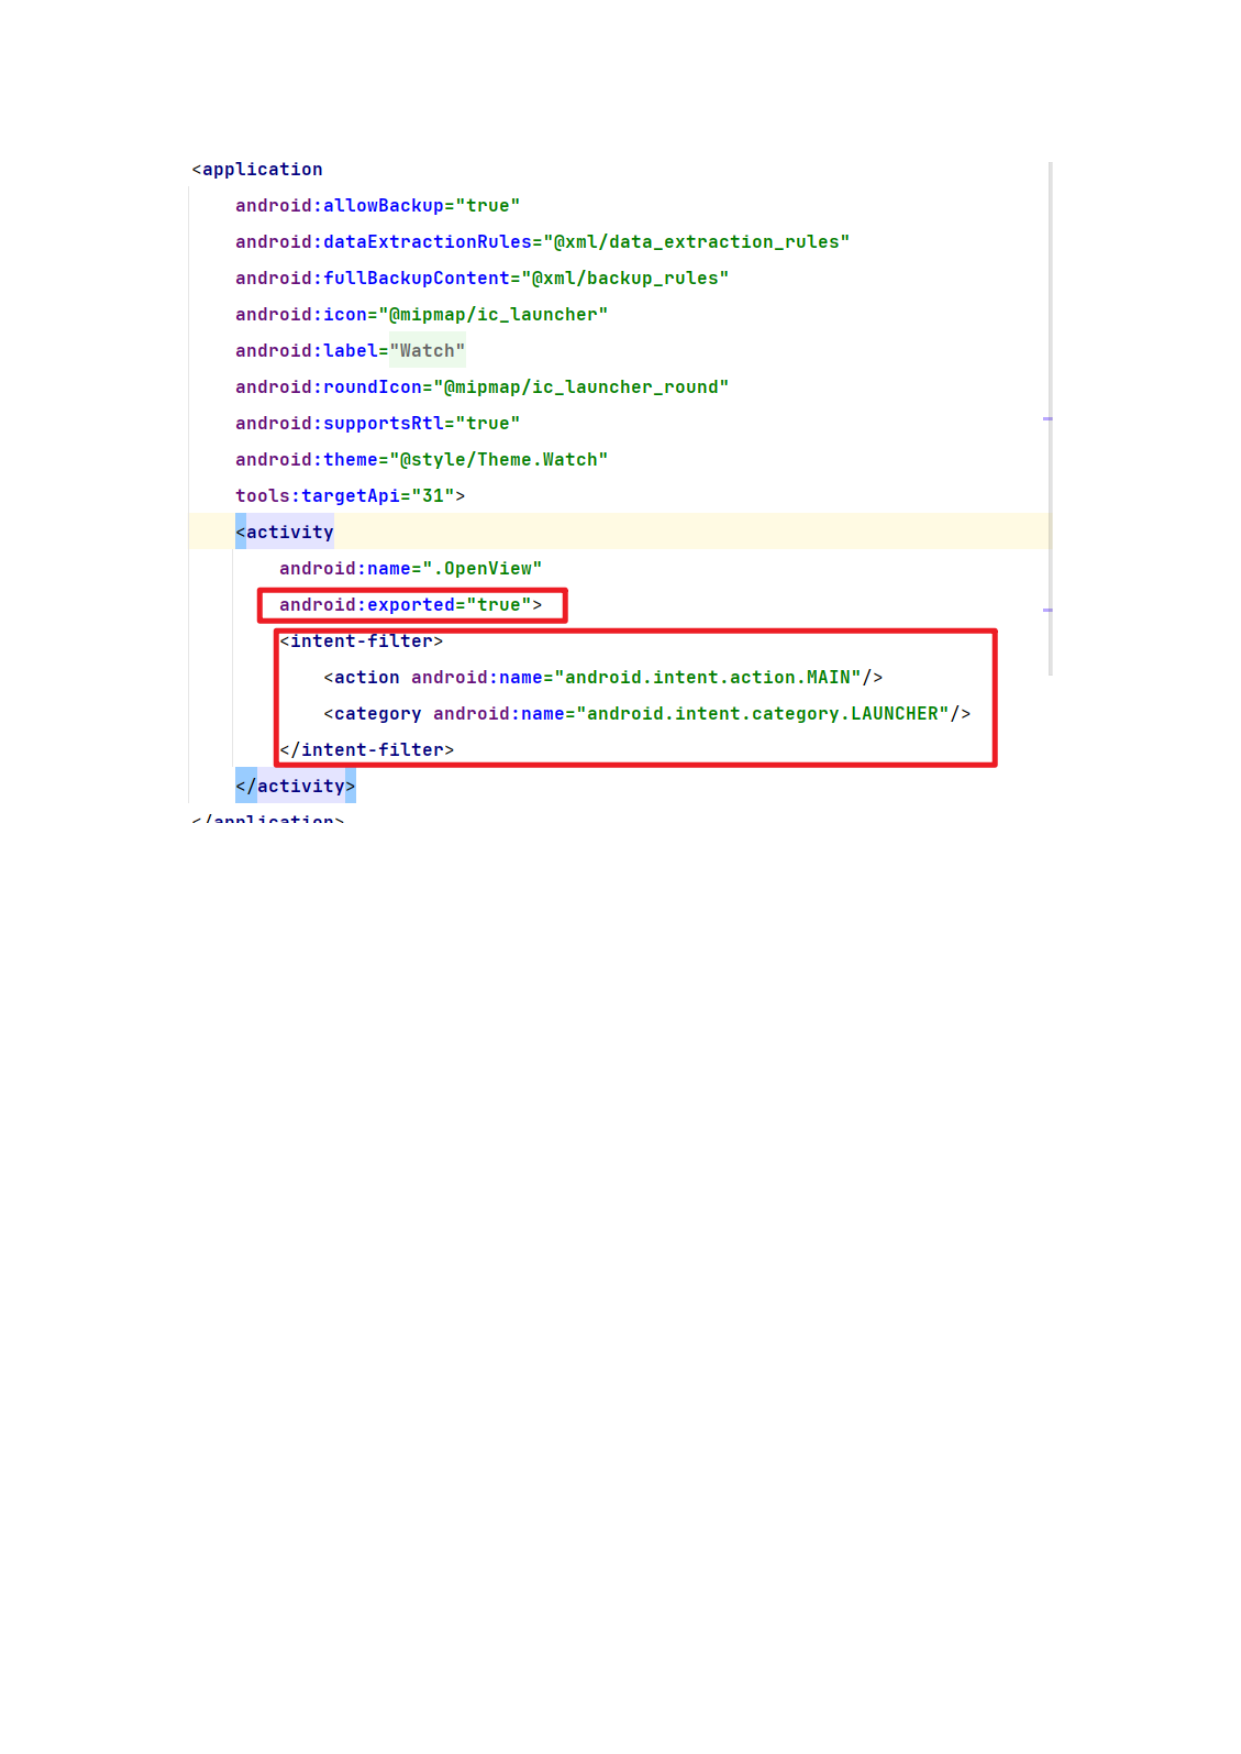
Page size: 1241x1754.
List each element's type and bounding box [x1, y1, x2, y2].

picture [187, 162, 1053, 823]
